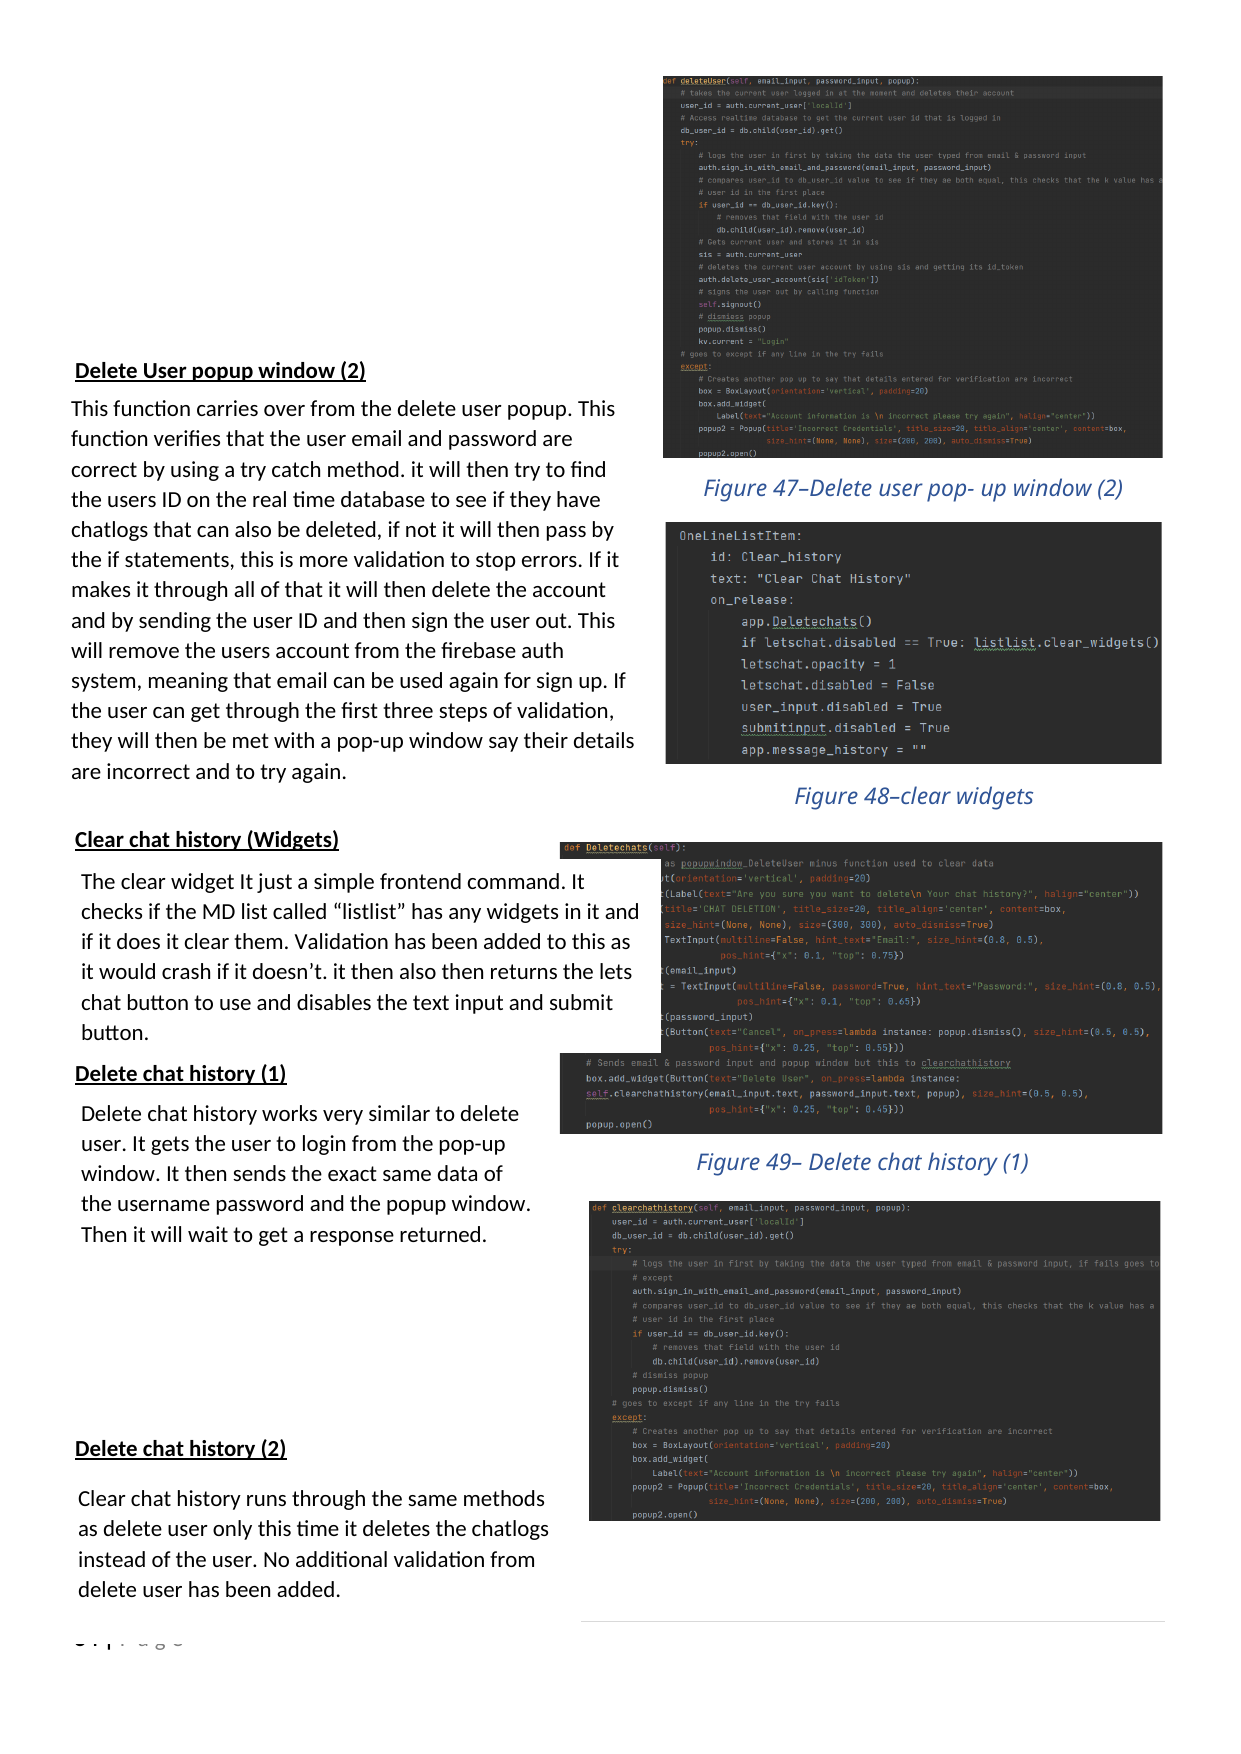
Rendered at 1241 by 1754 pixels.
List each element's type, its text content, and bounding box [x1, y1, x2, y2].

text Delete chat history (2) [75, 1435, 528, 1462]
picture [588, 1201, 1161, 1520]
picture [559, 842, 1162, 1133]
text Delete chat history (1) [75, 1059, 559, 1087]
picture [662, 76, 1163, 458]
picture [664, 522, 1161, 764]
text Clear chat history (Widgets) [75, 825, 1165, 853]
text Delete User popup window (2) [75, 356, 662, 384]
